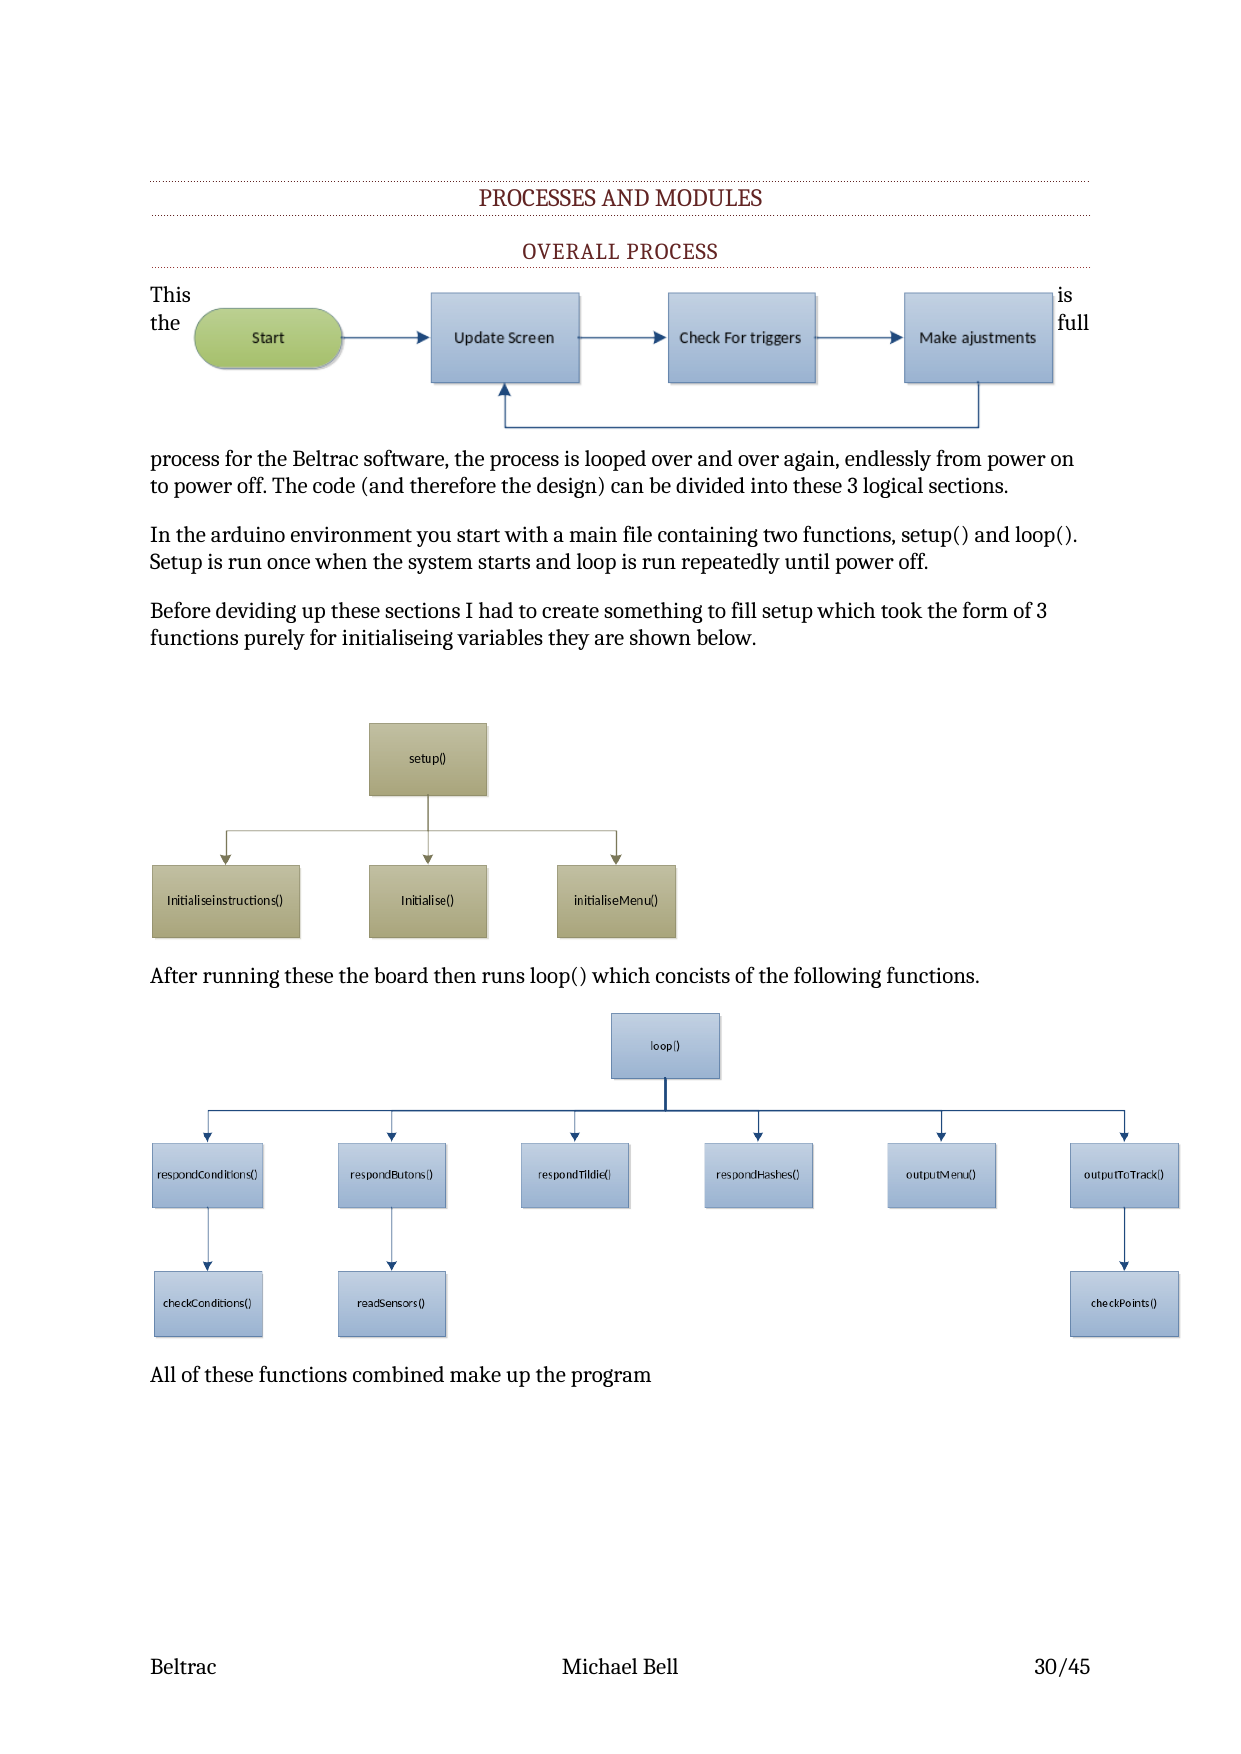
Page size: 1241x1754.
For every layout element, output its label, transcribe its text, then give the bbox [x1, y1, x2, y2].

subtitle Processes and modules [150, 181, 1090, 216]
text In the arduino environment you start with a main file containing two functions, setup() and loop(). Setup is run once when the system starts and loop is run repeatedly until power off. [150, 521, 1090, 575]
subtitle Overall Process [150, 238, 1090, 268]
text This is the full process for the Beltrac software, the process is looped over and over again, endlessly from power on to power off. The code (and therefore the design) can be divided into these 3 logical sections. [150, 282, 1090, 499]
text Before deviding up these sections I had to create something to fill setup which took the form of 3 functions purely for initialiseing variables they are shown below. [150, 597, 1090, 651]
text After running these the board then runs loop() which concists of the following functions. [150, 963, 1090, 989]
text All of these functions combined make up the program [150, 1361, 1090, 1388]
